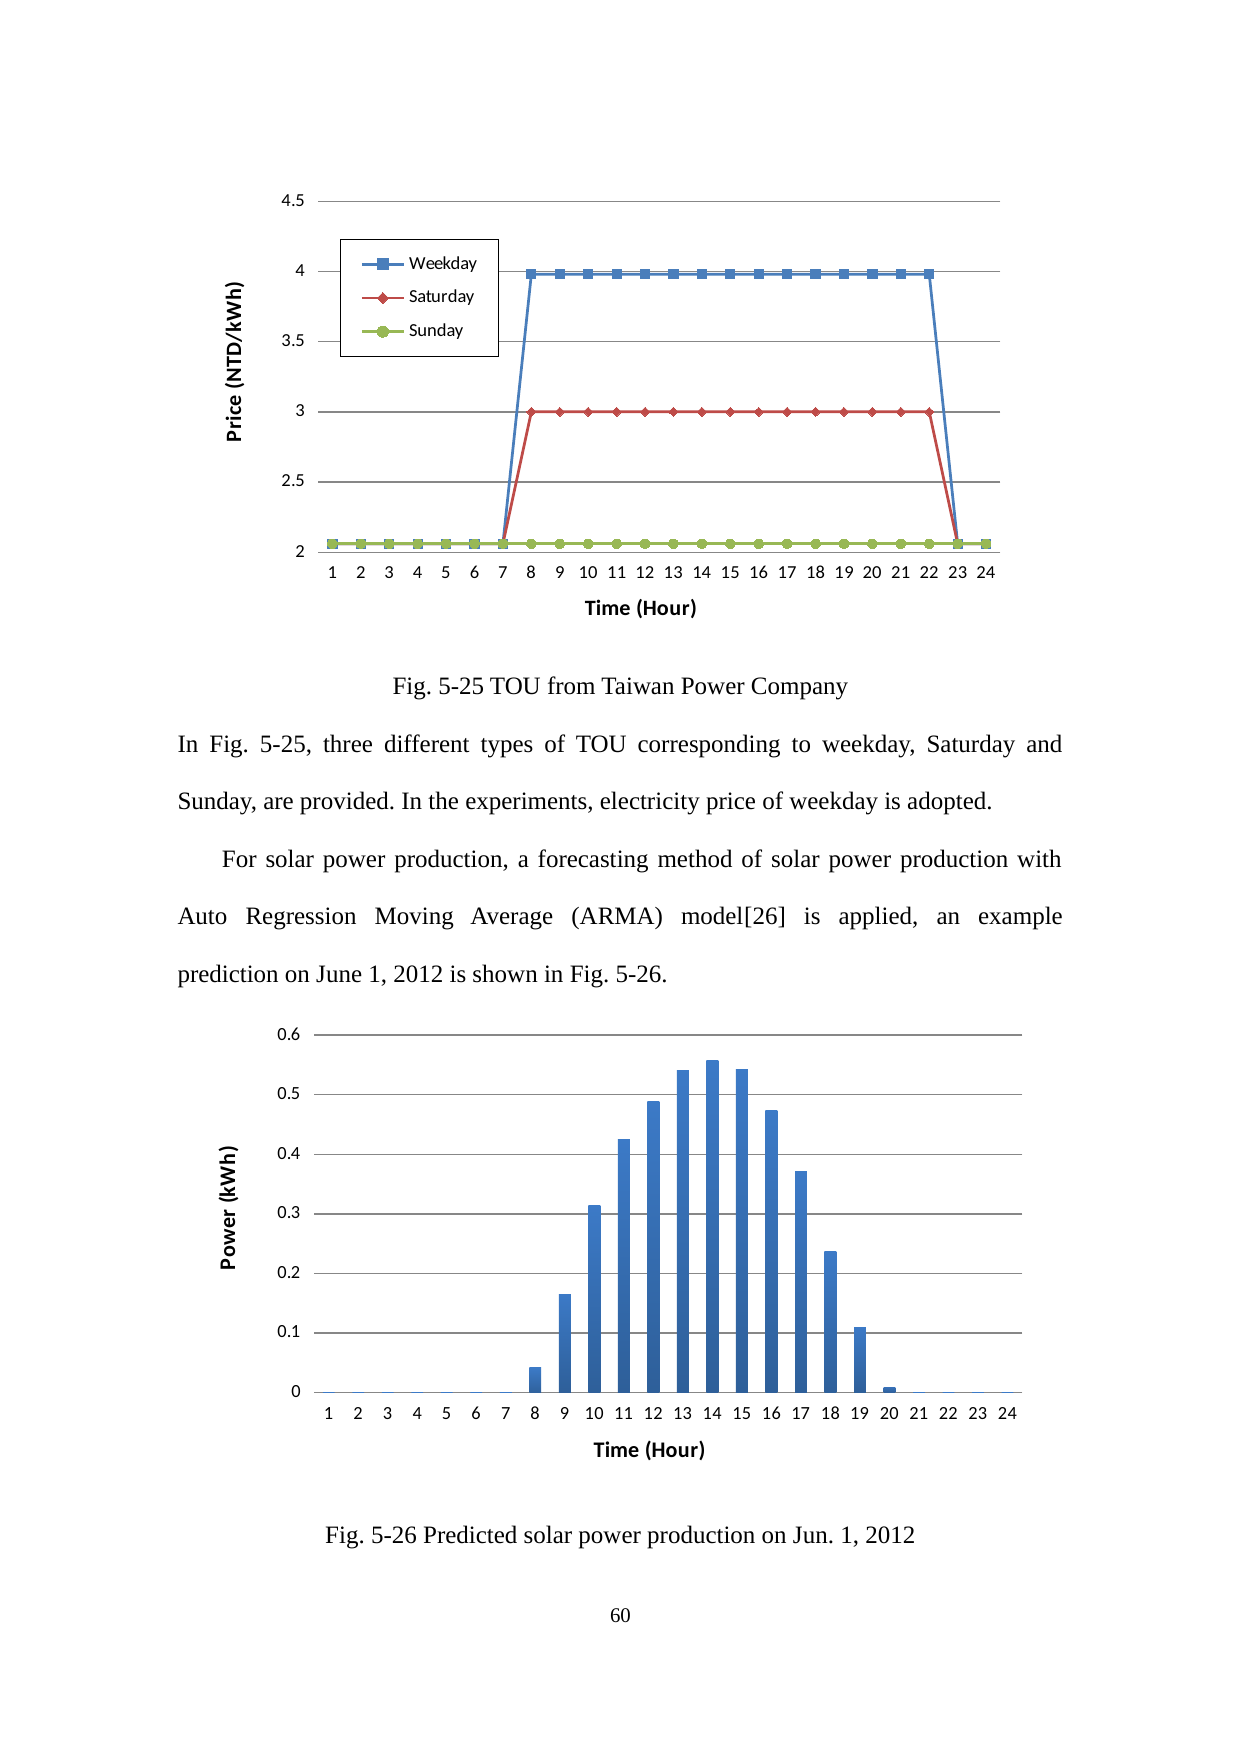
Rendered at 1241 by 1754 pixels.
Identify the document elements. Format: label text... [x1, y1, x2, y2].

table_header [174, 1016, 1066, 1520]
table_header [174, 177, 1066, 671]
